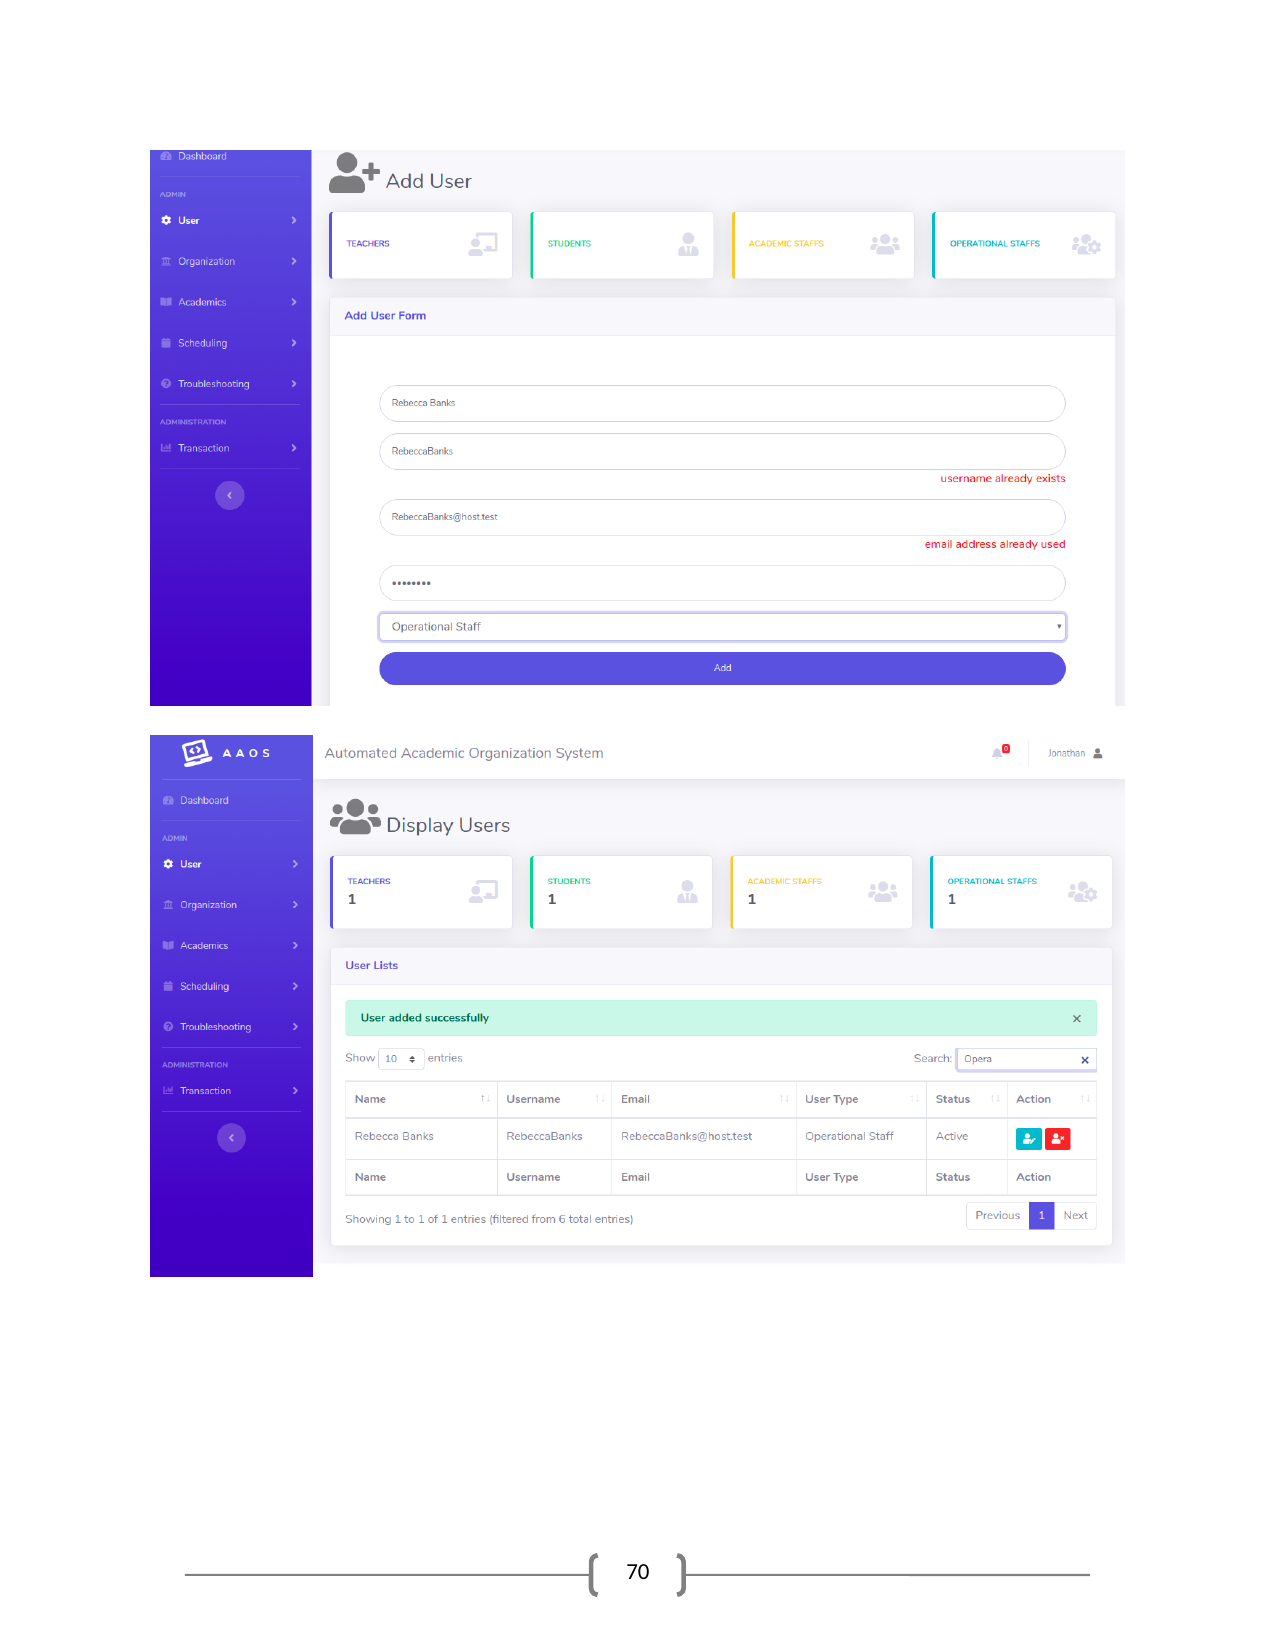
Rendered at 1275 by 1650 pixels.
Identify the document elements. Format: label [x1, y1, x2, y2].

picture [150, 150, 1125, 706]
picture [150, 735, 1125, 1277]
